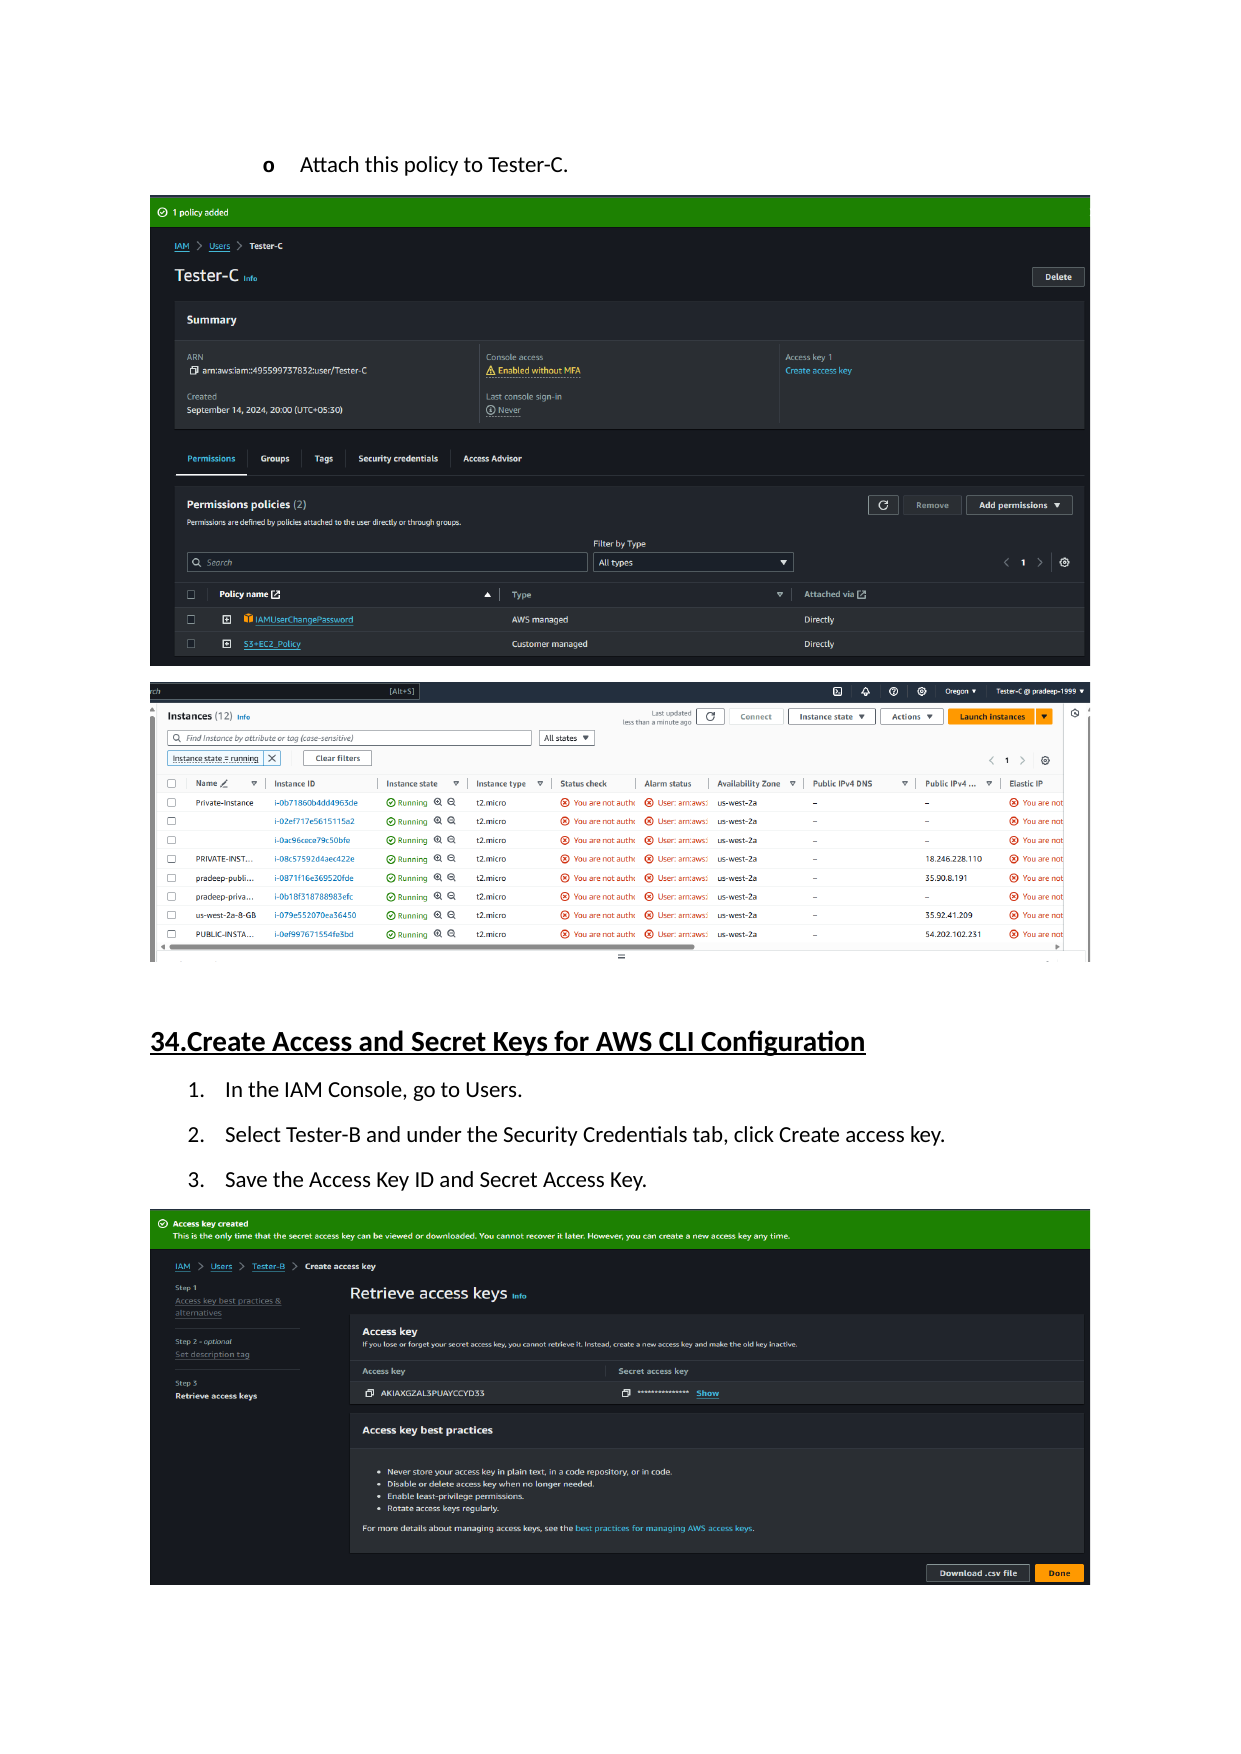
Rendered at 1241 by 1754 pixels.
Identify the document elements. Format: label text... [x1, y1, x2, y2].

list In the IAM Console, go to Users. [187, 1075, 1090, 1103]
picture [150, 195, 1091, 666]
list Attach this policy to Tester-C. [262, 150, 1090, 178]
text 34.Create Access and Secret Keys for AWS CLI Configuration [150, 1023, 1090, 1059]
picture [150, 682, 1091, 962]
picture [150, 1209, 1091, 1585]
list Save the Access Key ID and Secret Access Key. [187, 1165, 1090, 1193]
list Select Tester-B and under the Security Credentials tab, click Create access key. [187, 1120, 1090, 1148]
